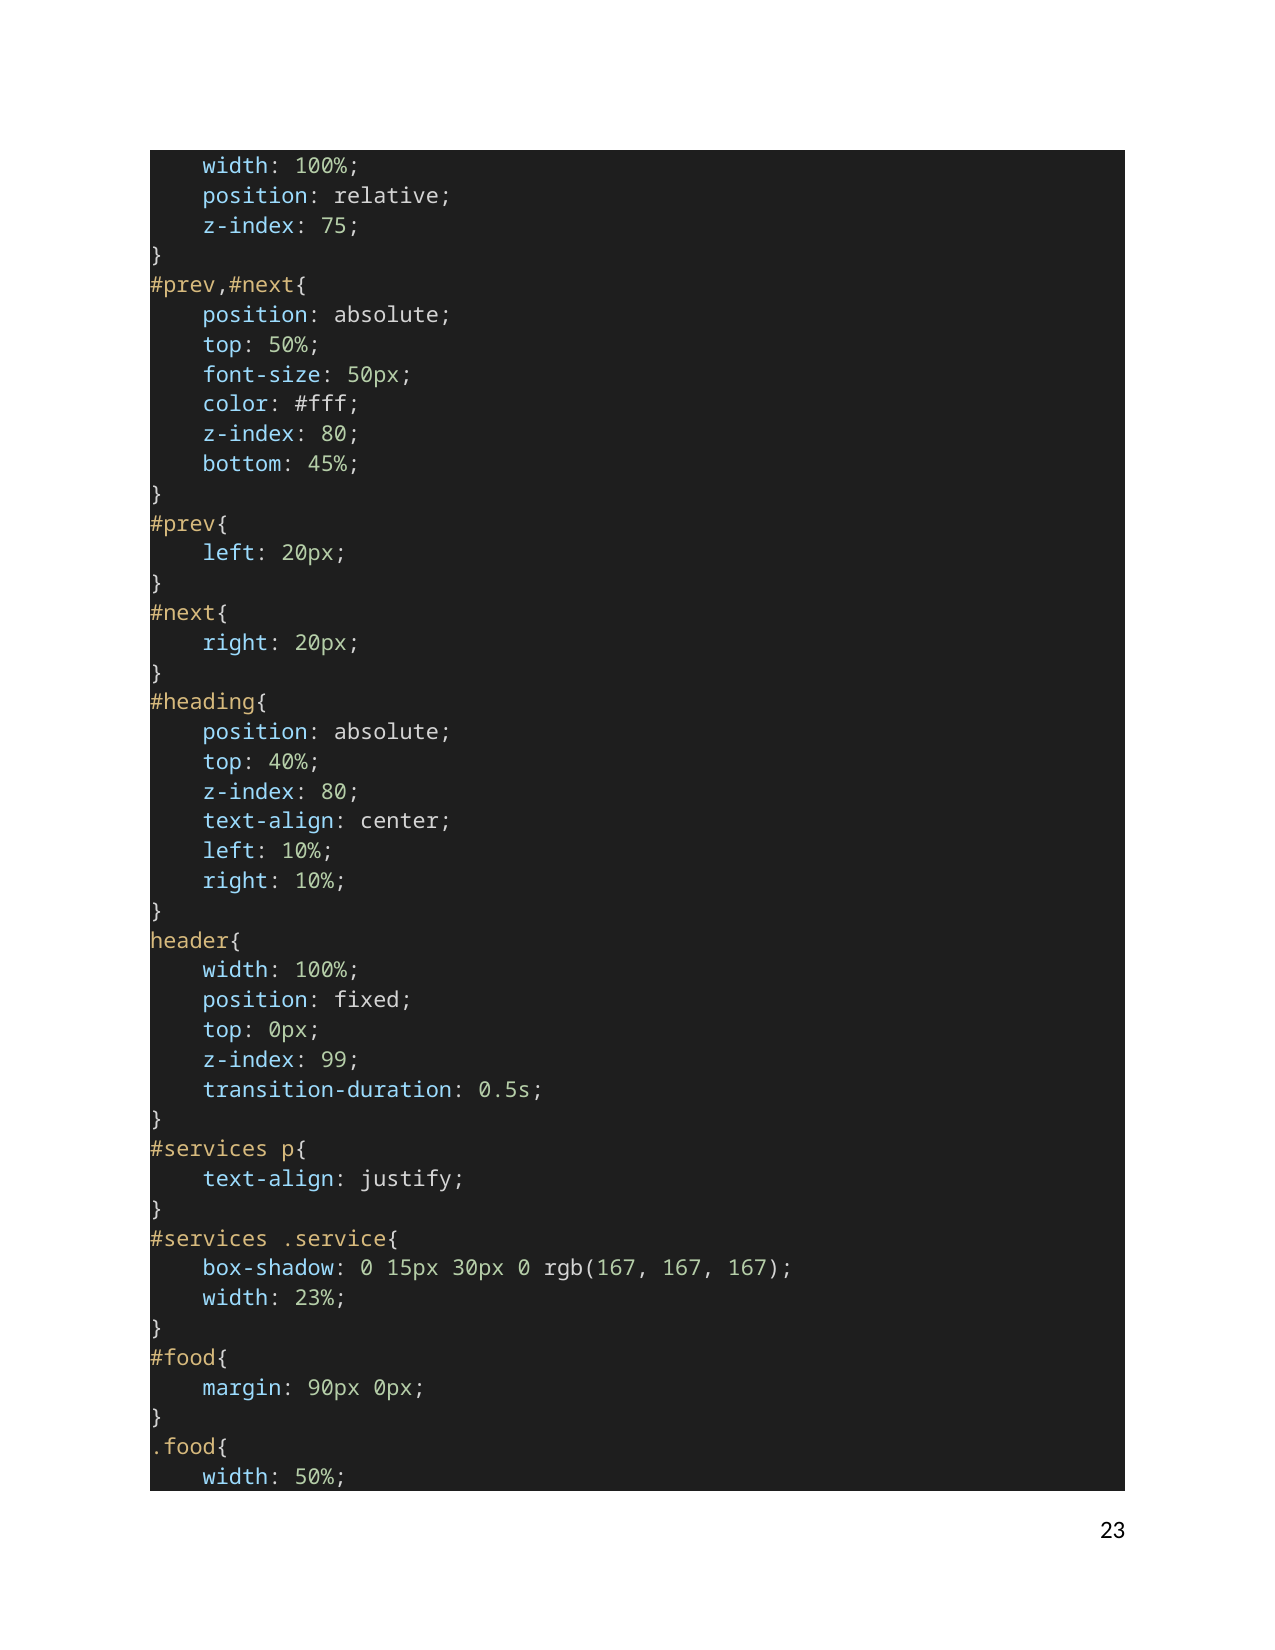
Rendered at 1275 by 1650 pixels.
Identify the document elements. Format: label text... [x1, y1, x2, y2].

text margin: 90px 0px; [150, 1371, 1125, 1401]
text .food{ [150, 1431, 1125, 1461]
text left: 10%; [150, 835, 1125, 865]
text right: 20px; [150, 627, 1125, 656]
text z-index: 80; [150, 776, 1125, 805]
text right: 10%; [150, 865, 1125, 895]
text width: 50%; [150, 1461, 1125, 1491]
text header{ [150, 924, 1125, 954]
text transition-duration: 0.5s; [150, 1073, 1125, 1103]
text left: 20px; [150, 537, 1125, 567]
text } [150, 1103, 1125, 1133]
text } [150, 1193, 1125, 1222]
text position: fixed; [150, 984, 1125, 1014]
text } [150, 478, 1125, 507]
text #services .service{ [150, 1222, 1125, 1252]
text #heading{ [150, 686, 1125, 716]
text position: absolute; [150, 716, 1125, 746]
text box-shadow: 0 15px 30px 0 rgb(167, 167, 167); [150, 1252, 1125, 1282]
text position: relative; [150, 180, 1125, 209]
text width: 100%; [150, 150, 1125, 180]
text color: #fff; [150, 388, 1125, 418]
text top: 40%; [150, 746, 1125, 776]
text #food{ [150, 1342, 1125, 1371]
text } [150, 1312, 1125, 1342]
text #prev{ [150, 507, 1125, 537]
text z-index: 75; [150, 209, 1125, 239]
text position: absolute; [150, 299, 1125, 329]
text } [150, 1401, 1125, 1431]
text bottom: 45%; [150, 448, 1125, 478]
text #prev,#next{ [150, 269, 1125, 299]
text width: 100%; [150, 954, 1125, 984]
text #services p{ [150, 1133, 1125, 1163]
text } [150, 239, 1125, 269]
text font-size: 50px; [150, 358, 1125, 388]
text text-align: center; [150, 805, 1125, 835]
text } [150, 567, 1125, 597]
text width: 23%; [150, 1282, 1125, 1312]
text } [150, 656, 1125, 686]
text #next{ [150, 597, 1125, 627]
text } [150, 895, 1125, 924]
text z-index: 99; [150, 1044, 1125, 1073]
text top: 0px; [150, 1014, 1125, 1044]
text z-index: 80; [150, 418, 1125, 448]
text text-align: justify; [150, 1163, 1125, 1193]
text top: 50%; [150, 329, 1125, 358]
